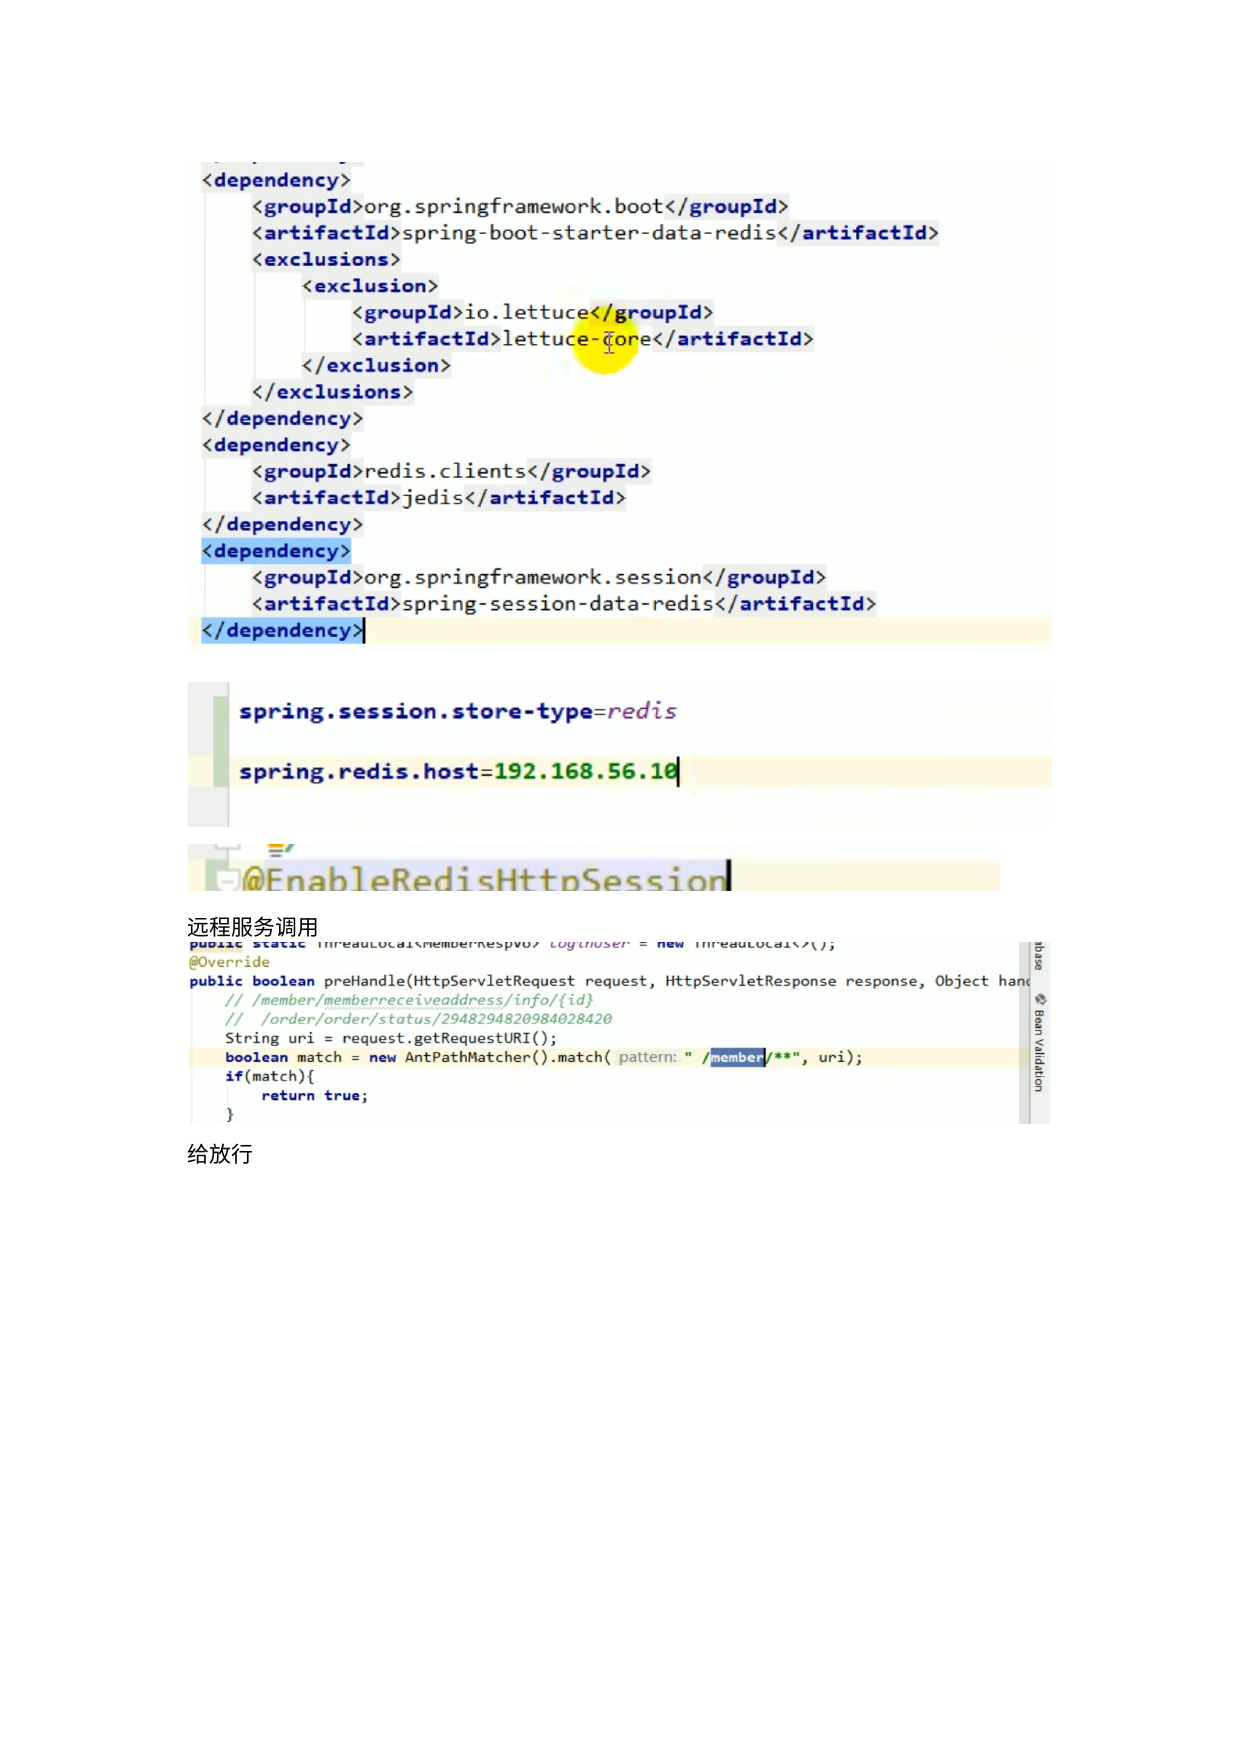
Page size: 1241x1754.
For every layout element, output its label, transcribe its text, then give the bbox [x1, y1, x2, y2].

picture [187, 844, 1001, 891]
text 远程服务调用 [187, 909, 1053, 942]
picture [187, 682, 1052, 827]
picture [187, 942, 1051, 1124]
picture [187, 162, 1052, 652]
text 给放行 [187, 1137, 1053, 1169]
